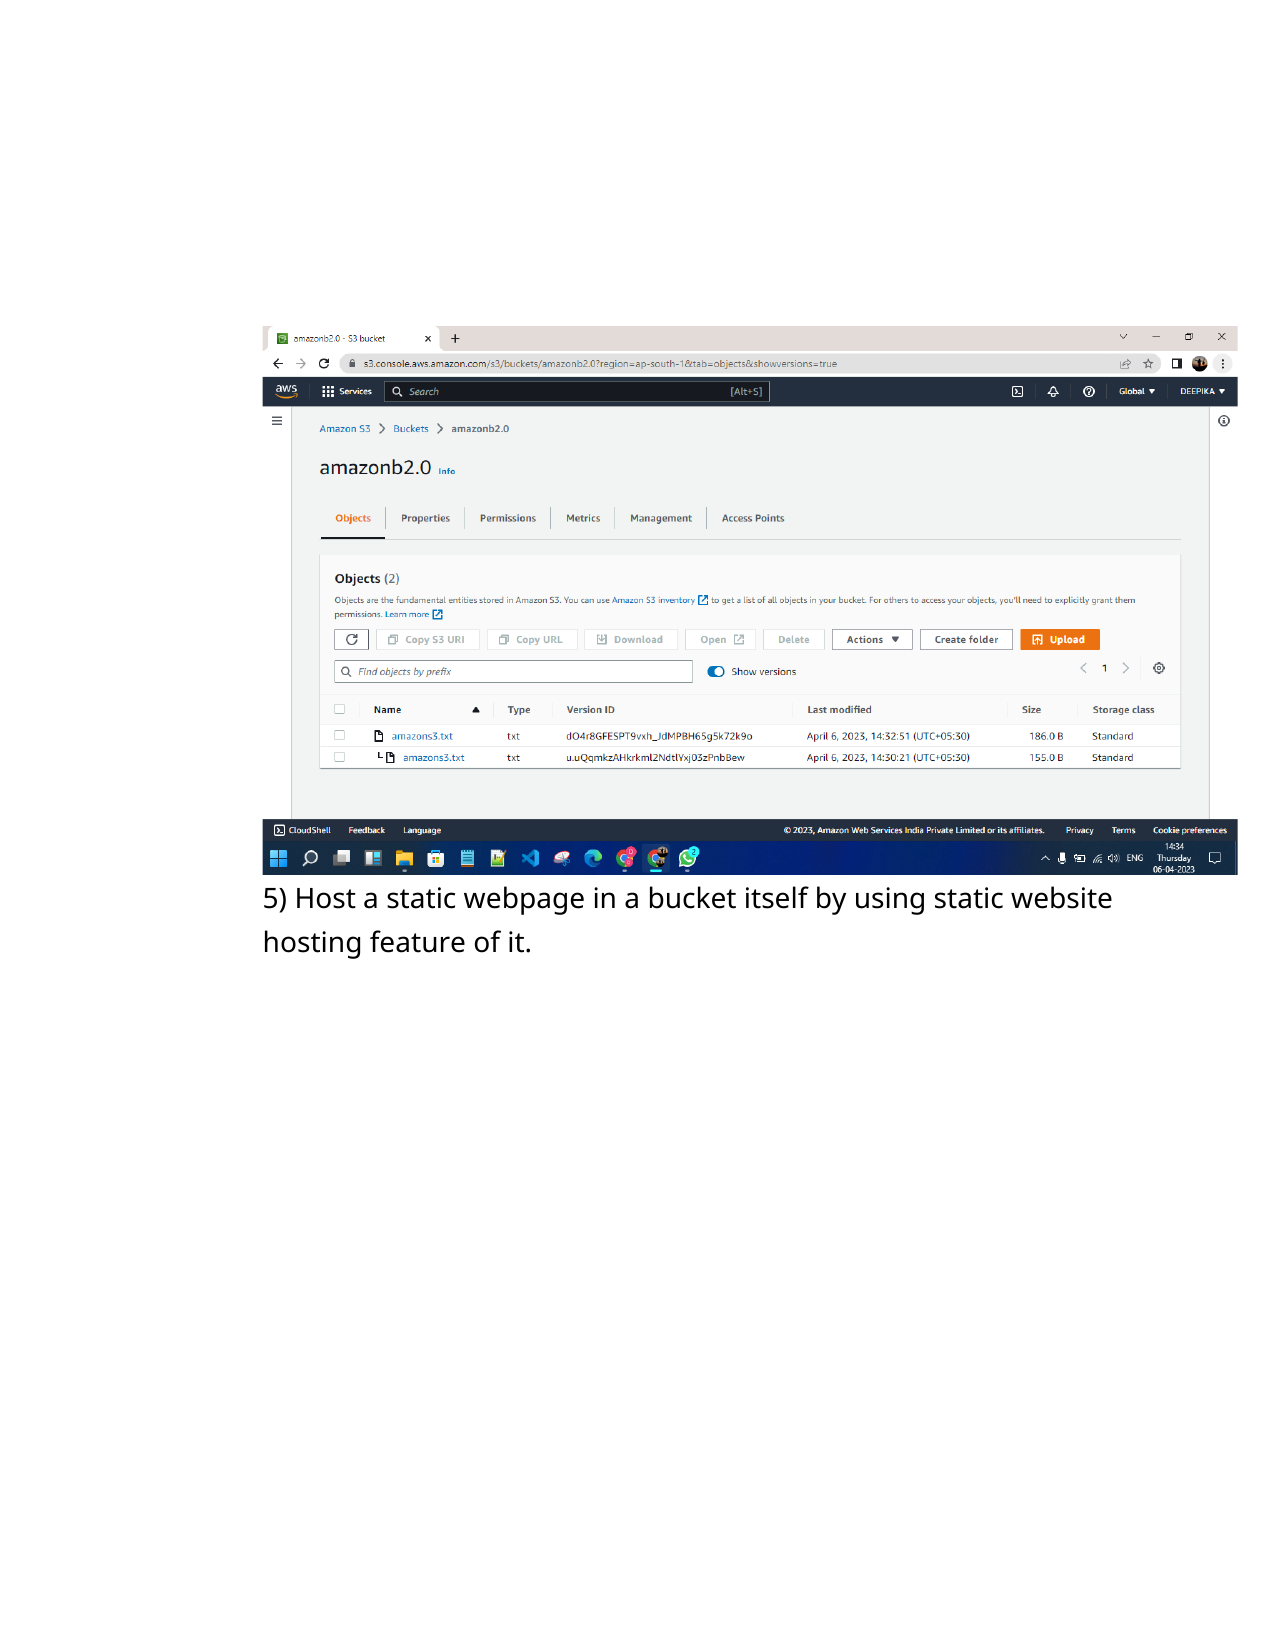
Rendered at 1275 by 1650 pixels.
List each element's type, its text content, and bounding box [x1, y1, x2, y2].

list 5) Host a static webpage in a bucket itself by using static website hosting feature of it. [262, 878, 1125, 961]
picture [262, 326, 1238, 875]
